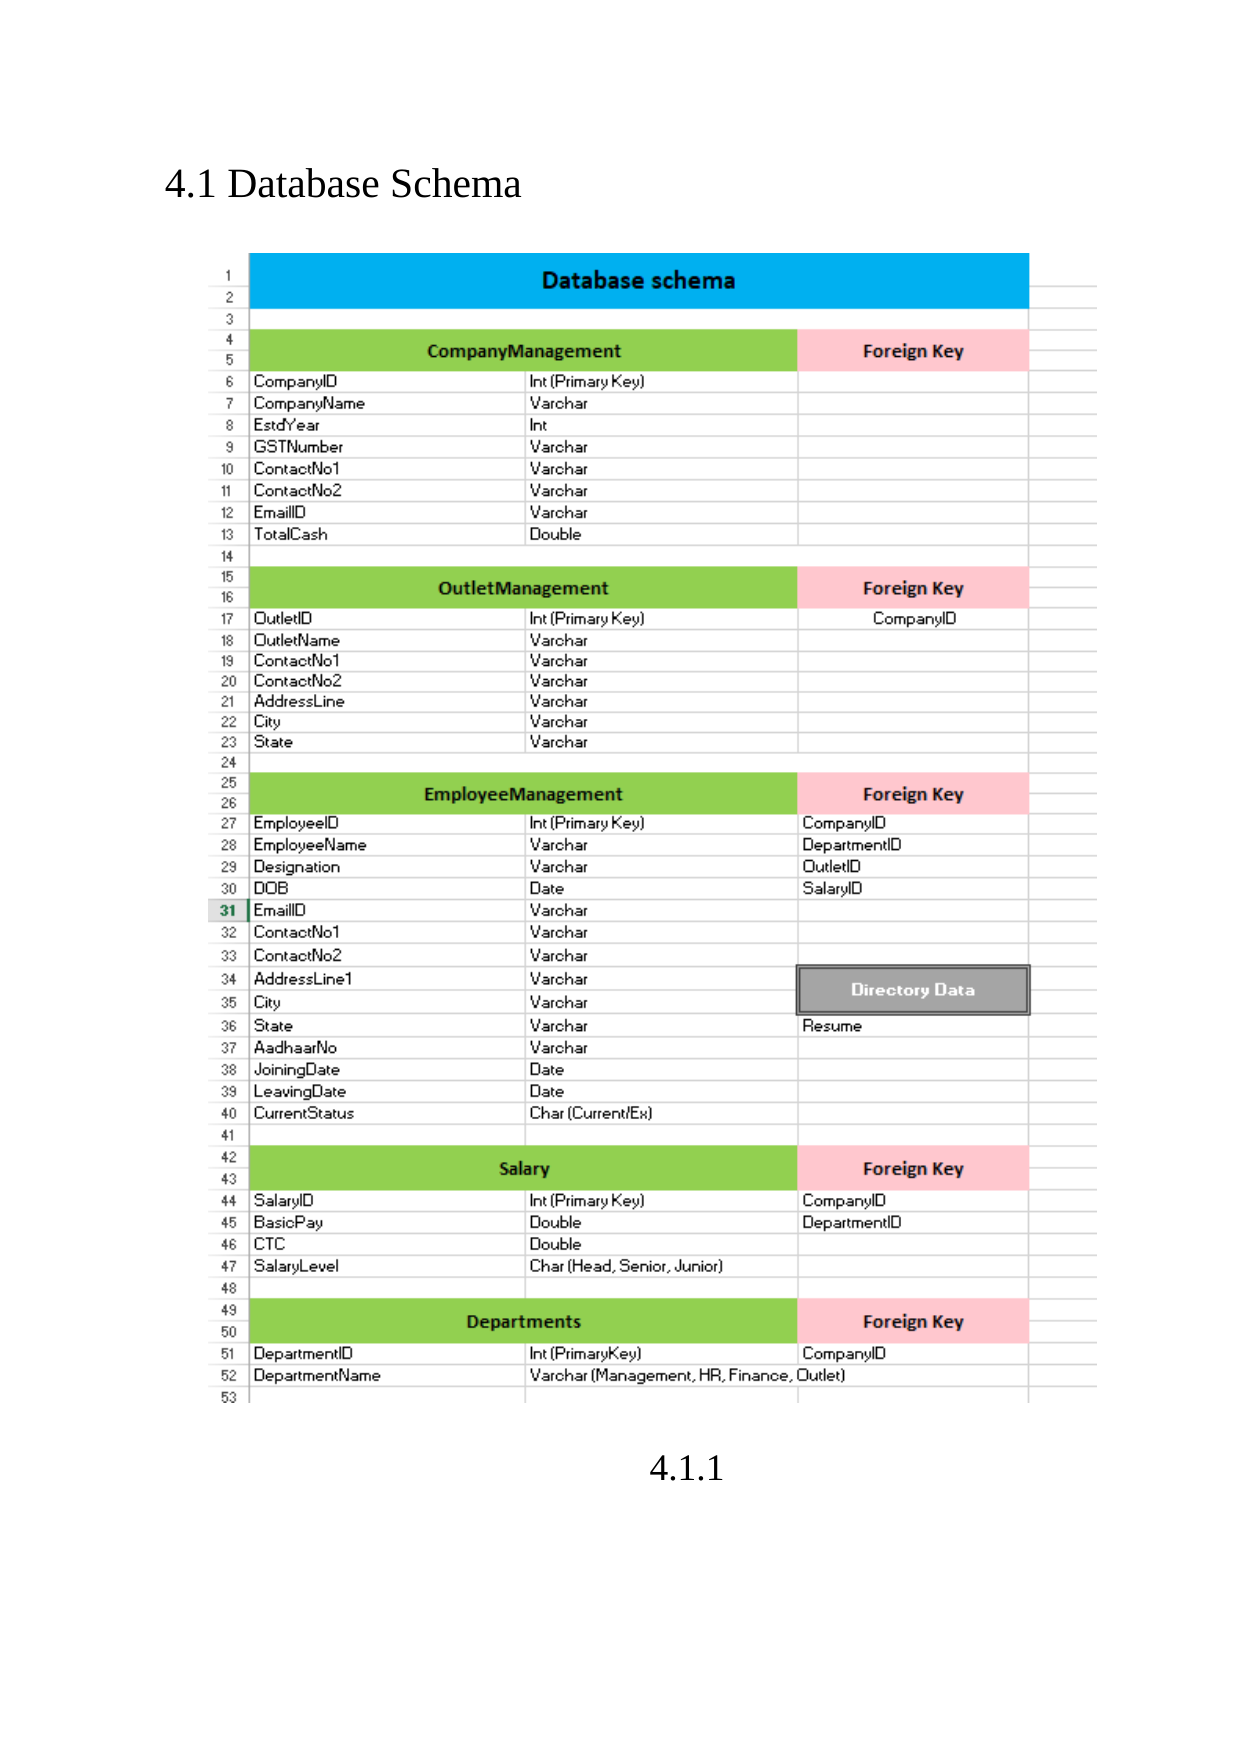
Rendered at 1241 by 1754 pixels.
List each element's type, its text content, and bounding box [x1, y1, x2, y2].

picture [688, 278, 693, 287]
picture [543, 273, 547, 287]
picture [724, 277, 734, 288]
picture [572, 275, 577, 287]
text 4.1.1 [164, 1446, 1209, 1489]
picture [208, 253, 1097, 1403]
picture [674, 271, 679, 287]
picture [621, 277, 630, 286]
picture [608, 277, 618, 288]
picture [594, 271, 599, 288]
picture [710, 278, 715, 287]
picture [681, 277, 685, 287]
picture [552, 273, 558, 287]
text 4.1 Database Schema [164, 158, 1209, 206]
picture [652, 277, 661, 287]
picture [602, 277, 606, 287]
